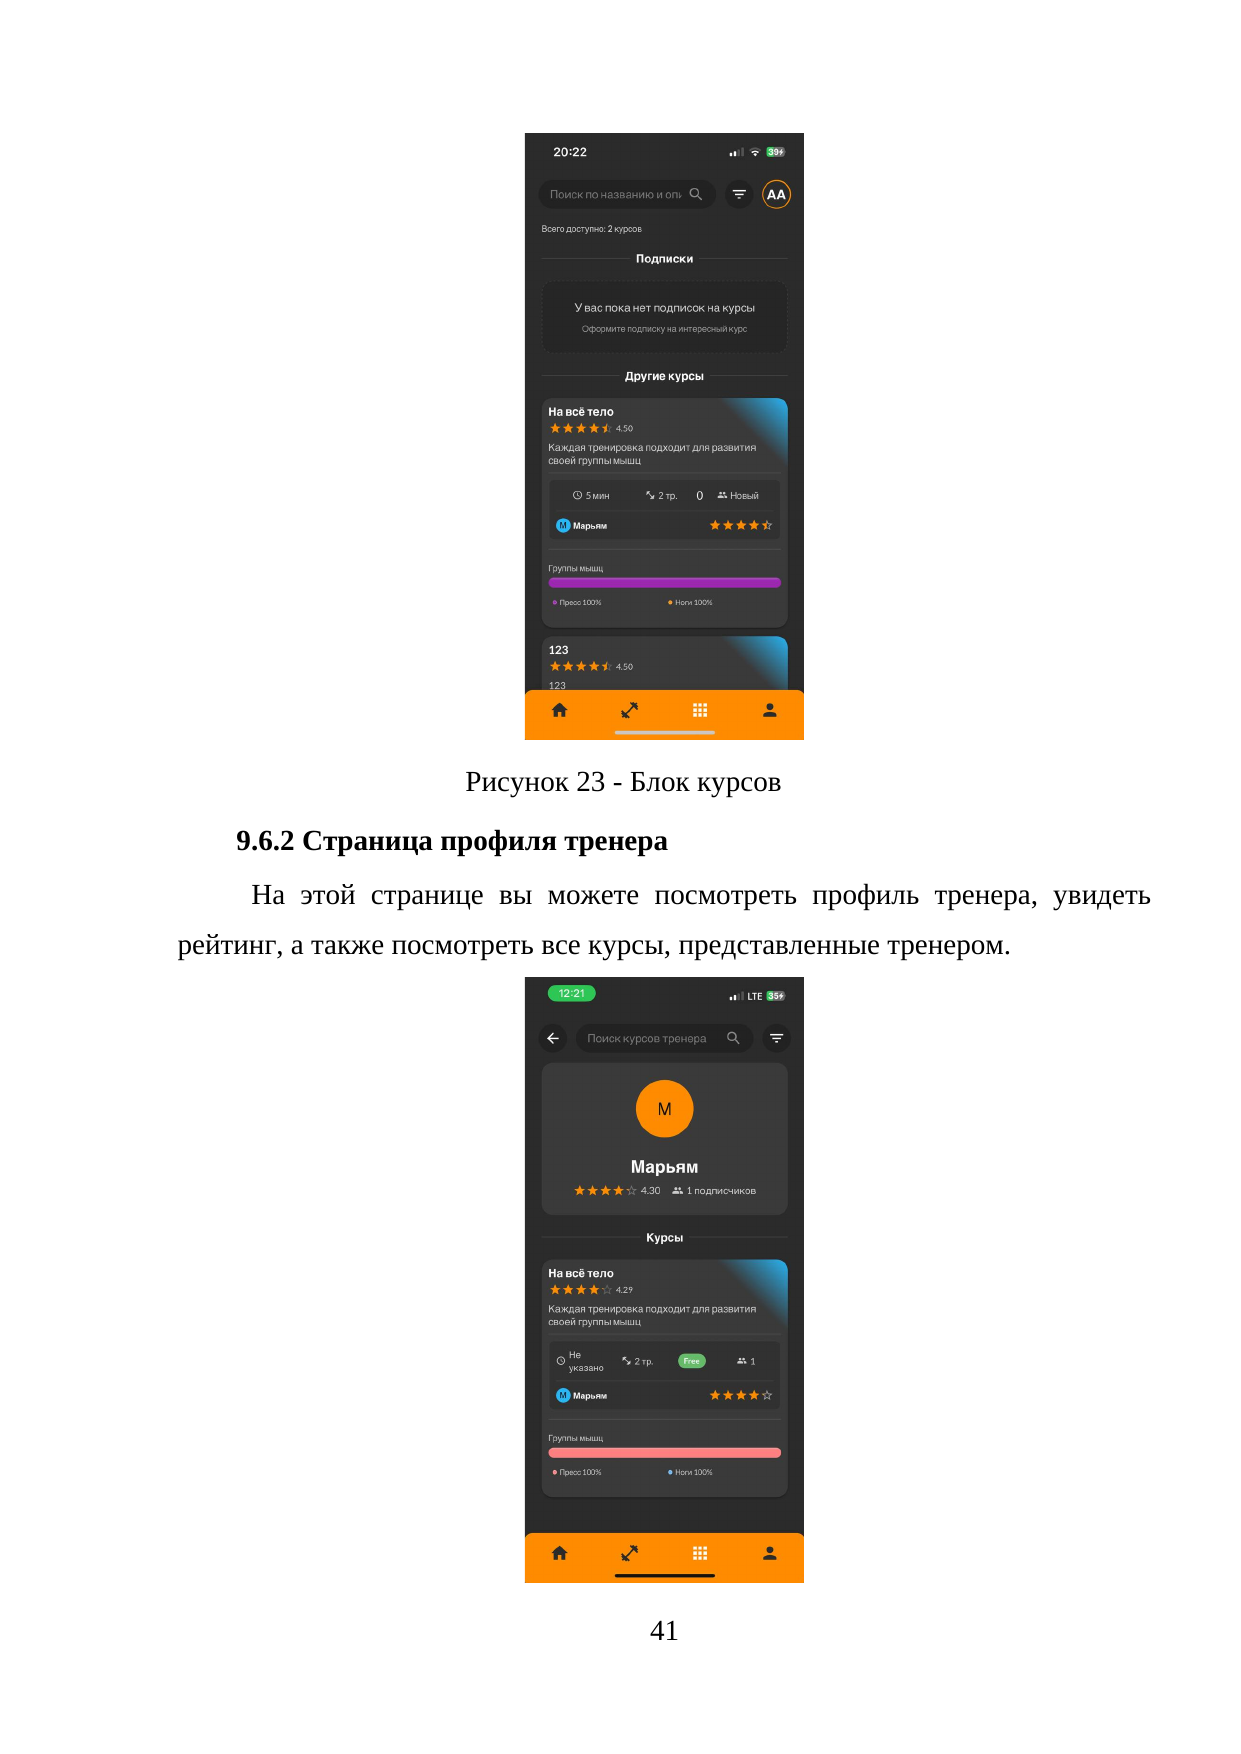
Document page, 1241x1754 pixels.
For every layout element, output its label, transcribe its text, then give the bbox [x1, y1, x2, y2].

picture [524, 133, 804, 740]
picture [524, 977, 804, 1583]
text Страница профиля тренера [236, 823, 1152, 856]
text На этой странице вы можете посмотреть профиль тренера, увидеть рейтинг, а также посмотреть все курсы, представленные тренером. [177, 877, 1152, 961]
text Блок курсов [177, 764, 1152, 798]
